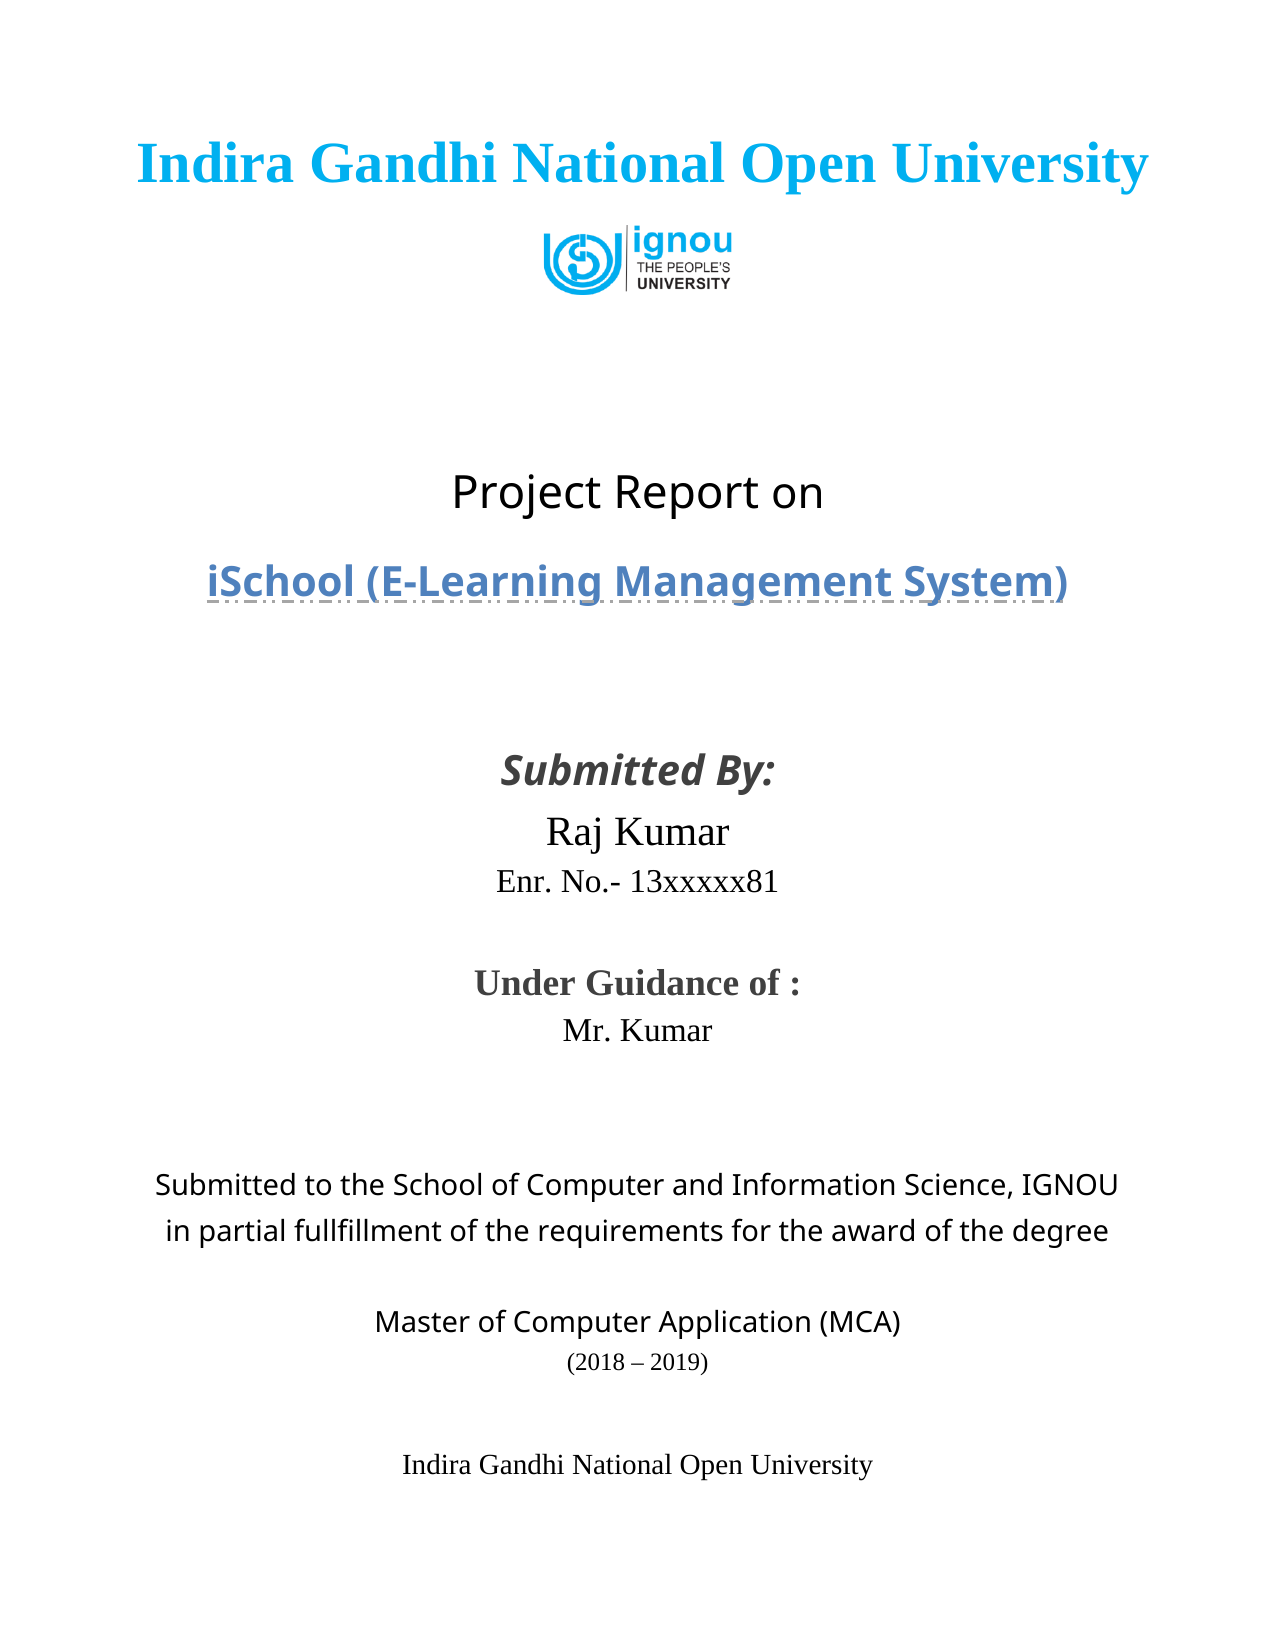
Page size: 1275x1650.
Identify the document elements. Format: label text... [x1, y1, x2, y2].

text Raj Kumar [150, 806, 1125, 854]
text Submitted By: [150, 741, 1125, 798]
text iSchool (E-Learning Management System) [150, 552, 1125, 609]
text Under Guidance of : [150, 961, 1125, 1004]
text Master of Computer Application (MCA) [150, 1301, 1125, 1341]
picture [543, 225, 732, 295]
text (2018 – 2019) [150, 1347, 1125, 1376]
text Enr. No.- 13xxxxx81 [150, 861, 1125, 900]
picture [543, 269, 570, 295]
text in partial fullfillment of the requirements for the award of the degree [150, 1210, 1125, 1250]
text Indira Gandhi National Open University [150, 1447, 1125, 1481]
text Project Report on [150, 459, 1125, 522]
text Submitted to the School of Computer and Information Science, IGNOU [150, 1164, 1125, 1204]
text Mr. Kumar [150, 1010, 1125, 1048]
picture [559, 240, 592, 279]
picture [575, 240, 606, 282]
